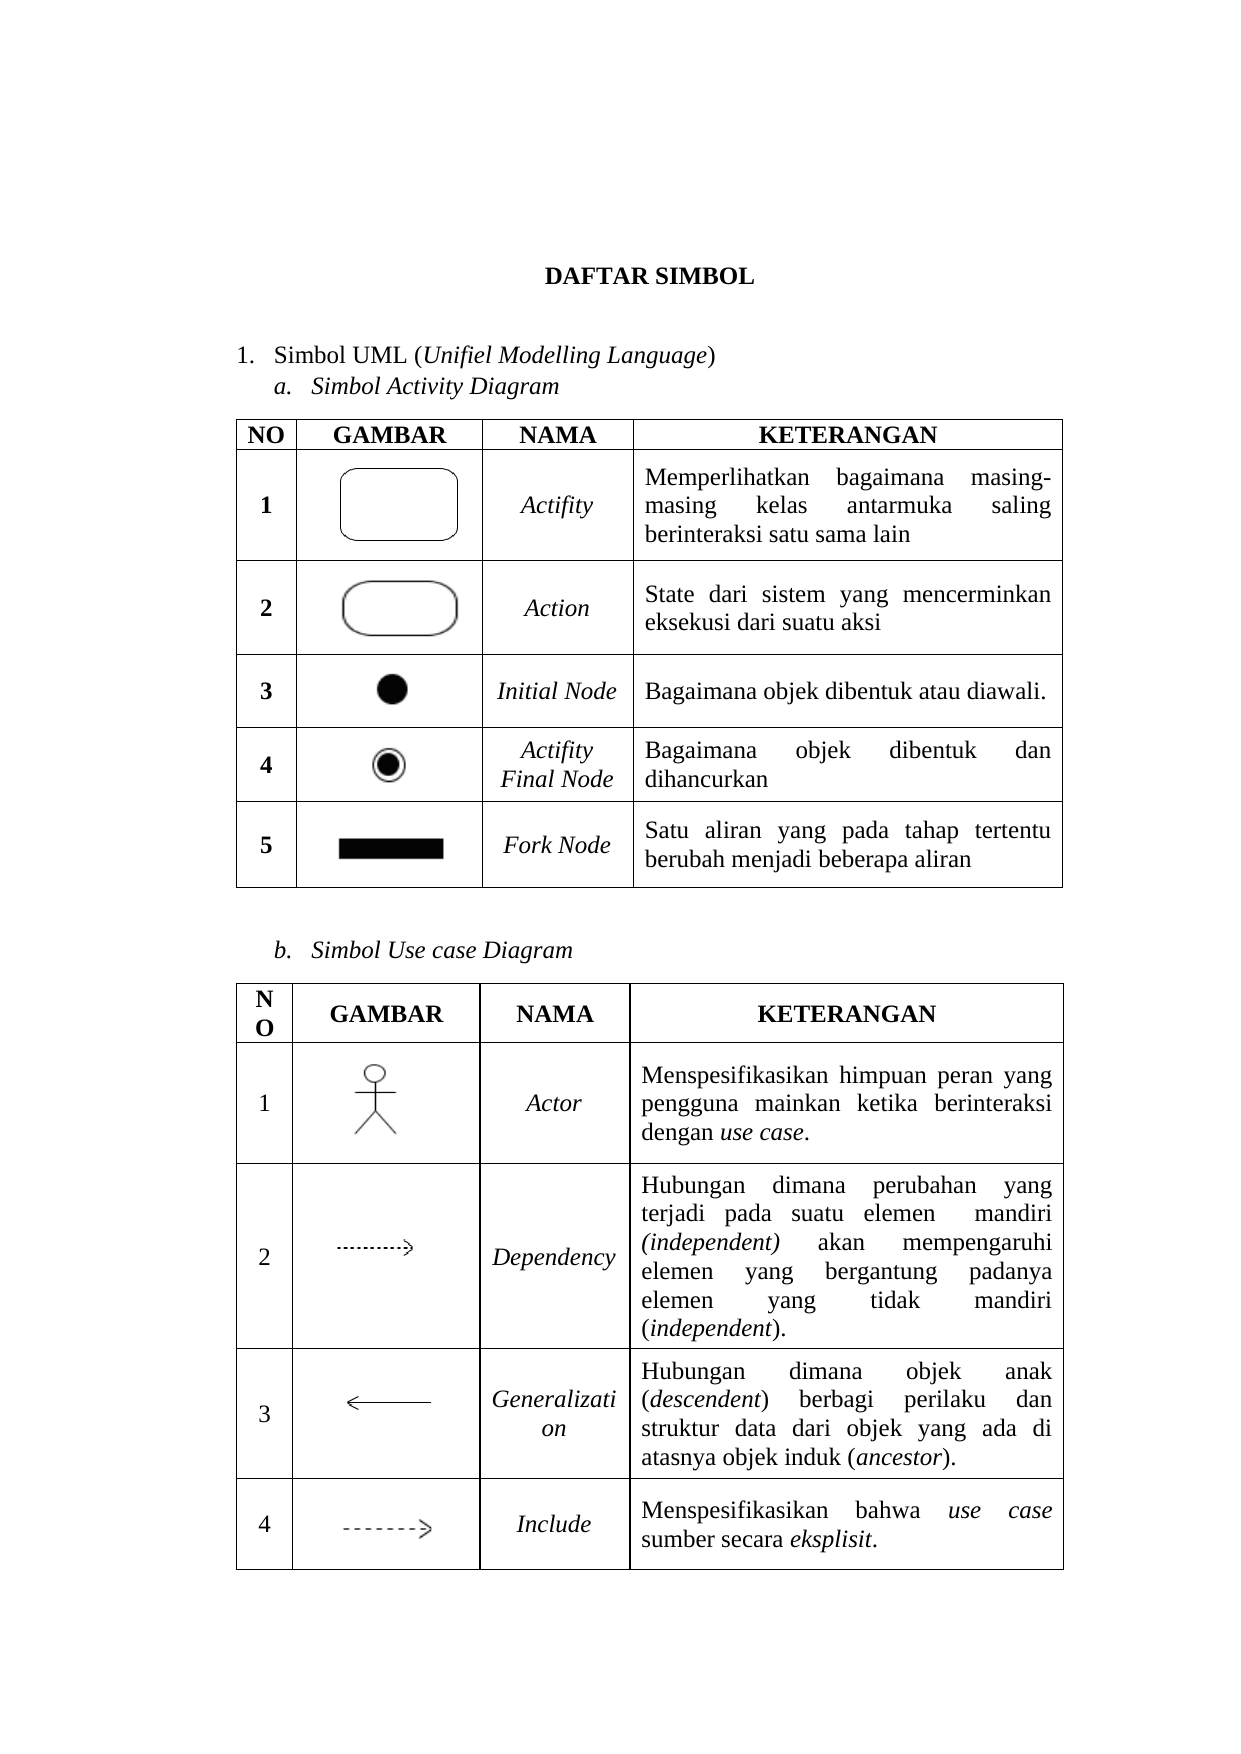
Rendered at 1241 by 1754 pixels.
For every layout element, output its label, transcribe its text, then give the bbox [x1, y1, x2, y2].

table_cell [297, 728, 482, 801]
table_cell 3 [237, 1349, 292, 1477]
table_cell [293, 1479, 479, 1569]
table_header GAMBAR [293, 984, 479, 1042]
table_header NO [237, 984, 292, 1042]
table_cell Include [481, 1479, 629, 1569]
table_header NO [237, 420, 296, 448]
table_cell Bagaimana objek dibentuk atau diawali. [634, 655, 1062, 727]
picture [333, 578, 465, 642]
list Simbol UML (Unifiel Modelling Language) [236, 340, 1063, 369]
table_cell 2 [237, 1164, 292, 1348]
table_cell Actor [481, 1043, 629, 1163]
table_cell [297, 655, 482, 727]
table_cell Menspesifikasikan bahwa use case sumber secara eksplisit. [631, 1479, 1063, 1569]
table_cell State dari sistem yang mencerminkan eksekusi dari suatu aksi [634, 561, 1062, 653]
table_cell Action [483, 561, 633, 653]
table_header NAMA [483, 420, 633, 448]
table_cell [297, 802, 482, 887]
picture [333, 831, 450, 867]
table_header NAMA [481, 984, 629, 1042]
table_cell Satu aliran yang pada tahap tertentu berubah menjadi beberapa aliran [634, 802, 1062, 887]
picture [334, 1228, 413, 1270]
table_cell Menspesifikasikan himpuan peran yang pengguna mainkan ketika berinteraksi dengan use case. [631, 1043, 1063, 1163]
table_cell 5 [237, 802, 296, 887]
table_cell Generalization [481, 1349, 629, 1477]
table_cell [293, 1349, 479, 1477]
table_header GAMBAR [297, 420, 482, 448]
list Simbol Use case Diagram [274, 936, 1063, 964]
table_cell 1 [237, 1043, 292, 1163]
table_cell Initial Node [483, 655, 633, 727]
table_cell Actifity Final Node [483, 728, 633, 801]
picture [342, 1509, 432, 1554]
subtitle DAFTAR SIMBOL [236, 261, 1063, 290]
table_cell 3 [237, 655, 296, 727]
table_cell Bagaimana objek dibentuk dan dihancurkan [634, 728, 1062, 801]
table_cell Actifity [483, 450, 633, 560]
table_header KETERANGAN [634, 420, 1062, 448]
table_cell Dependency [481, 1164, 629, 1348]
table_cell Fork Node [483, 802, 633, 887]
list Simbol Activity Diagram [274, 371, 1063, 400]
picture [333, 465, 465, 545]
table_cell Hubungan dimana perubahan yang terjadi pada suatu elemen mandiri (independent) akan mempengaruhi elemen yang bergantung padanya elemen yang tidak mandiri (independent). [631, 1164, 1063, 1348]
picture [337, 1061, 413, 1147]
table_cell [297, 450, 482, 560]
table_cell 4 [237, 728, 296, 801]
picture [371, 668, 411, 711]
picture [368, 743, 409, 789]
table_cell 2 [237, 561, 296, 653]
table_cell 1 [237, 450, 296, 560]
table_cell [293, 1043, 479, 1163]
table_cell Hubungan dimana objek anak (descendent) berbagi perilaku dan struktur data dari objek yang ada di atasnya objek induk (ancestor). [631, 1349, 1063, 1477]
picture [347, 1383, 432, 1428]
table_cell [293, 1164, 479, 1348]
table_cell [297, 561, 482, 653]
table_cell Memperlihatkan bagaimana masing-masing kelas antarmuka saling berinteraksi satu sama lain [634, 450, 1062, 560]
table_cell 4 [237, 1479, 292, 1569]
table_header KETERANGAN [631, 984, 1063, 1042]
